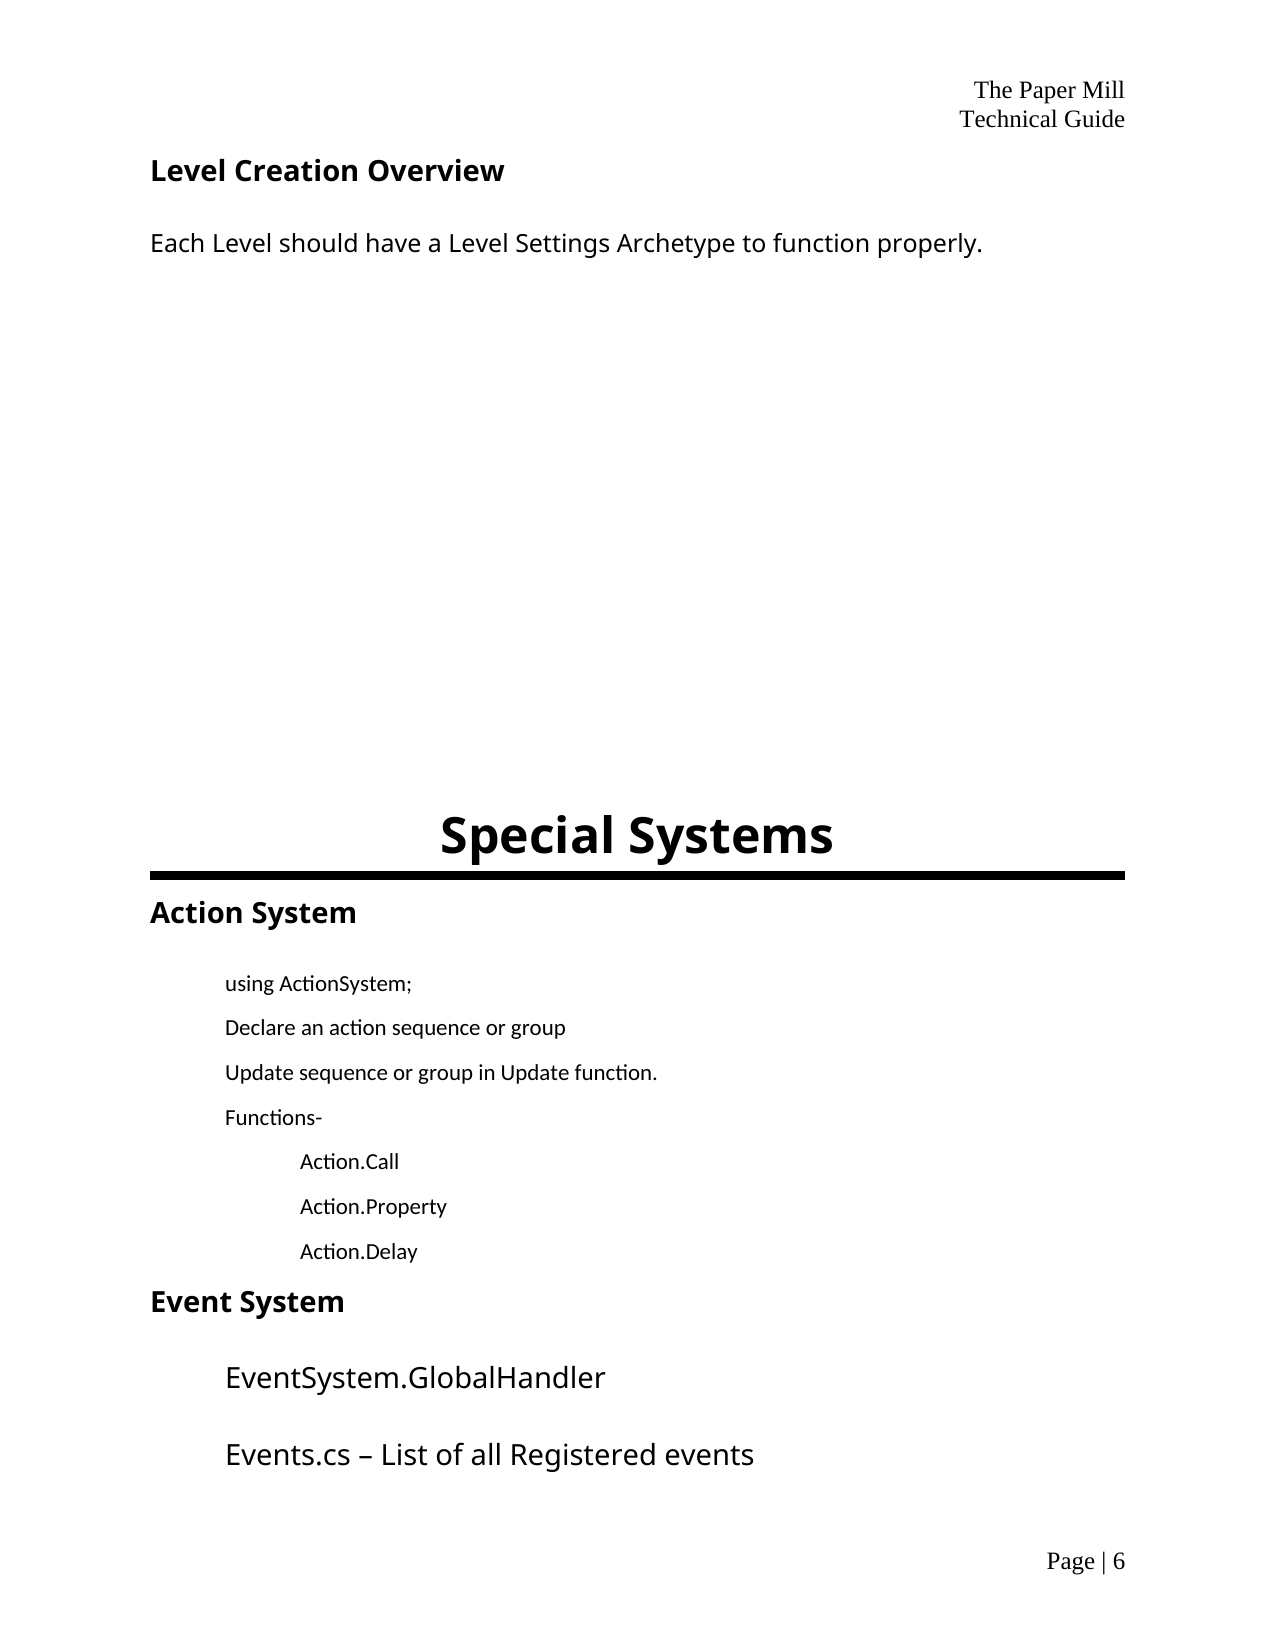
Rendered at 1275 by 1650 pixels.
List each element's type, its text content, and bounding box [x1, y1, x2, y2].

text Action System [150, 893, 1125, 932]
text Events.cs – List of all Registered events [150, 1434, 1125, 1473]
text Action.Property [150, 1192, 1125, 1220]
text Declare an action sequence or group [150, 1013, 1125, 1041]
text Action.Delay [150, 1237, 1125, 1265]
text Each Level should have a Level Settings Archetype to function properly. [150, 226, 1125, 260]
text Level Creation Overview [150, 150, 1125, 190]
text Action.Call [150, 1147, 1125, 1176]
text EventSystem.GlobalHandler [150, 1358, 1125, 1397]
text Event System [150, 1282, 1125, 1321]
text Functions- [150, 1103, 1125, 1131]
text Update sequence or group in Update function. [150, 1058, 1125, 1086]
text using ActionSystem; [150, 969, 1125, 997]
subtitle Special Systems [150, 801, 1125, 871]
